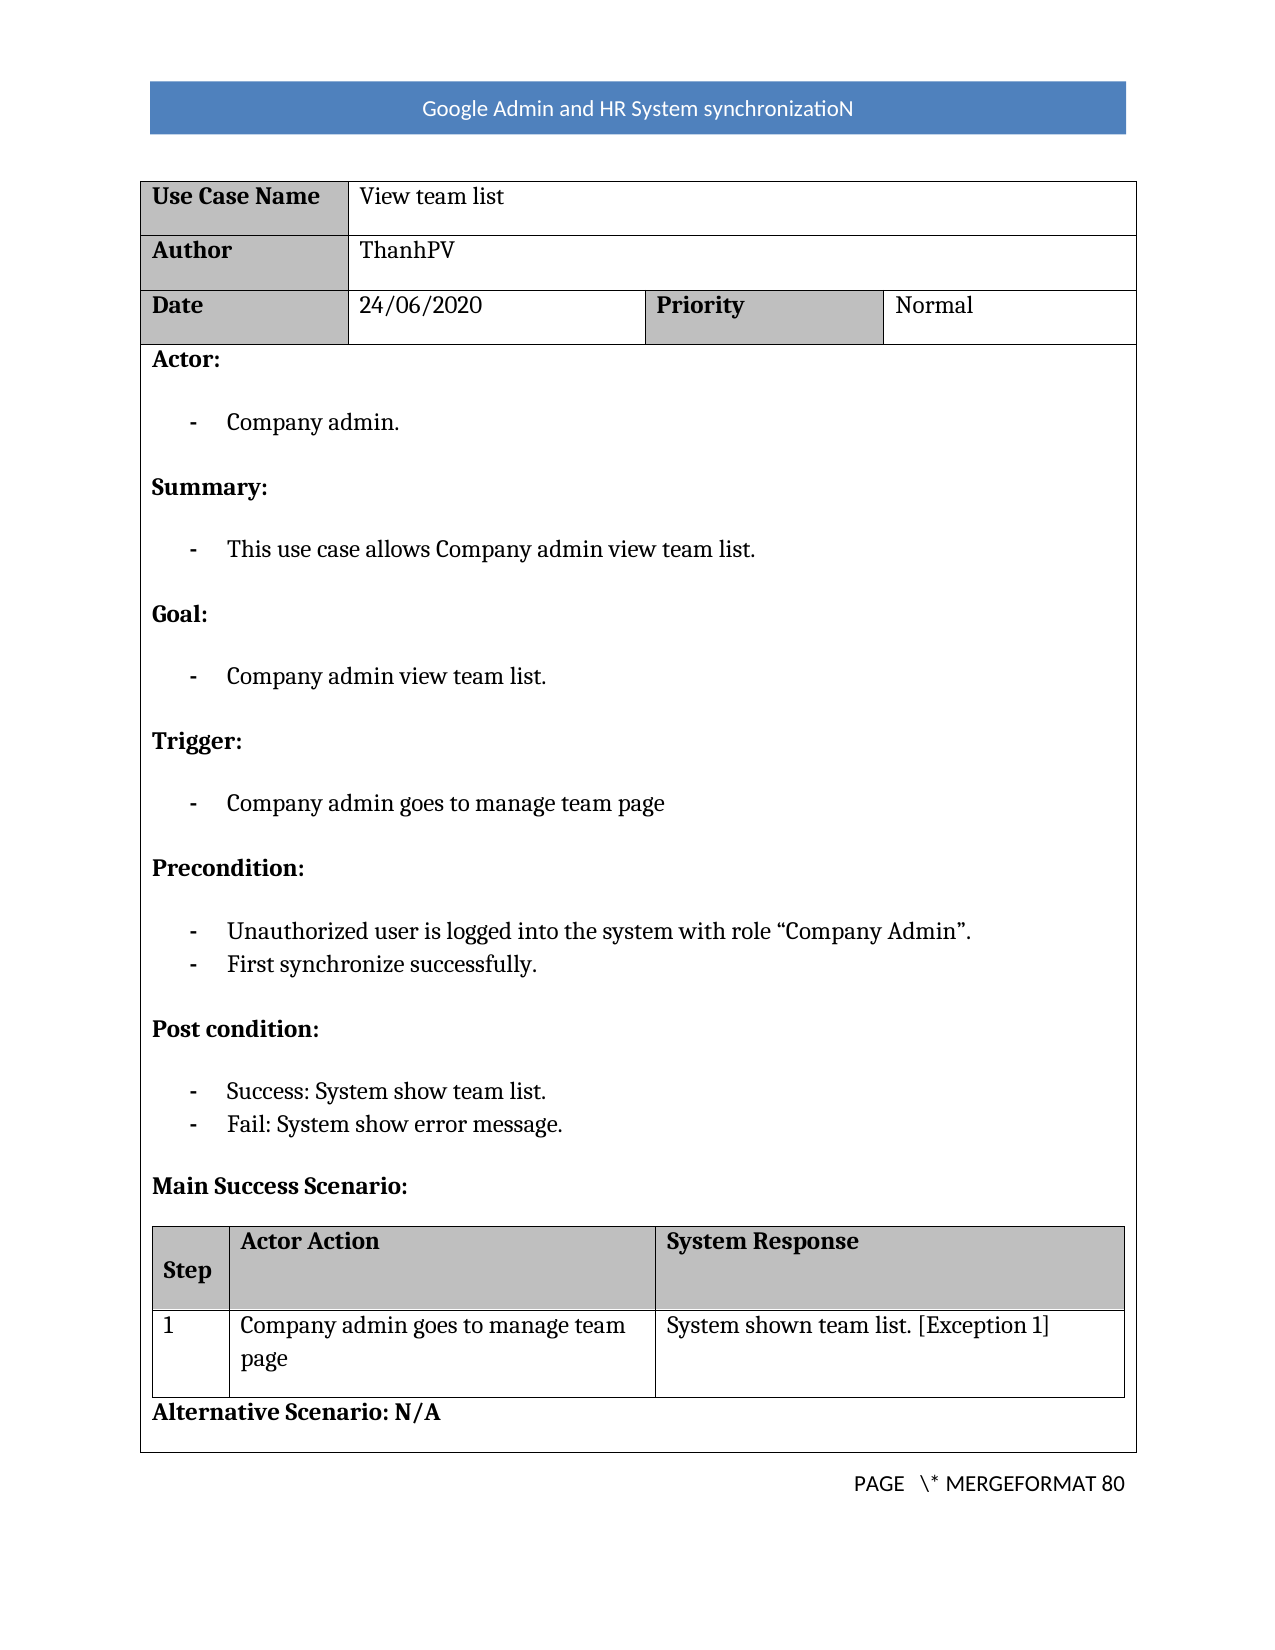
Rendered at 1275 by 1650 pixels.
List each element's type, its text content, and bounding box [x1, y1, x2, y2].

table_cell Date [141, 291, 348, 344]
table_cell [141, 345, 1136, 1452]
table_cell ThanhPV [349, 236, 1136, 290]
table_cell Author [141, 236, 348, 290]
table_cell Use Case Name [141, 182, 348, 235]
table_cell 24/06/2020 [349, 291, 645, 344]
table_cell View team list [349, 182, 1136, 235]
table_cell Normal [884, 291, 1136, 344]
table_cell Priority [646, 291, 883, 344]
